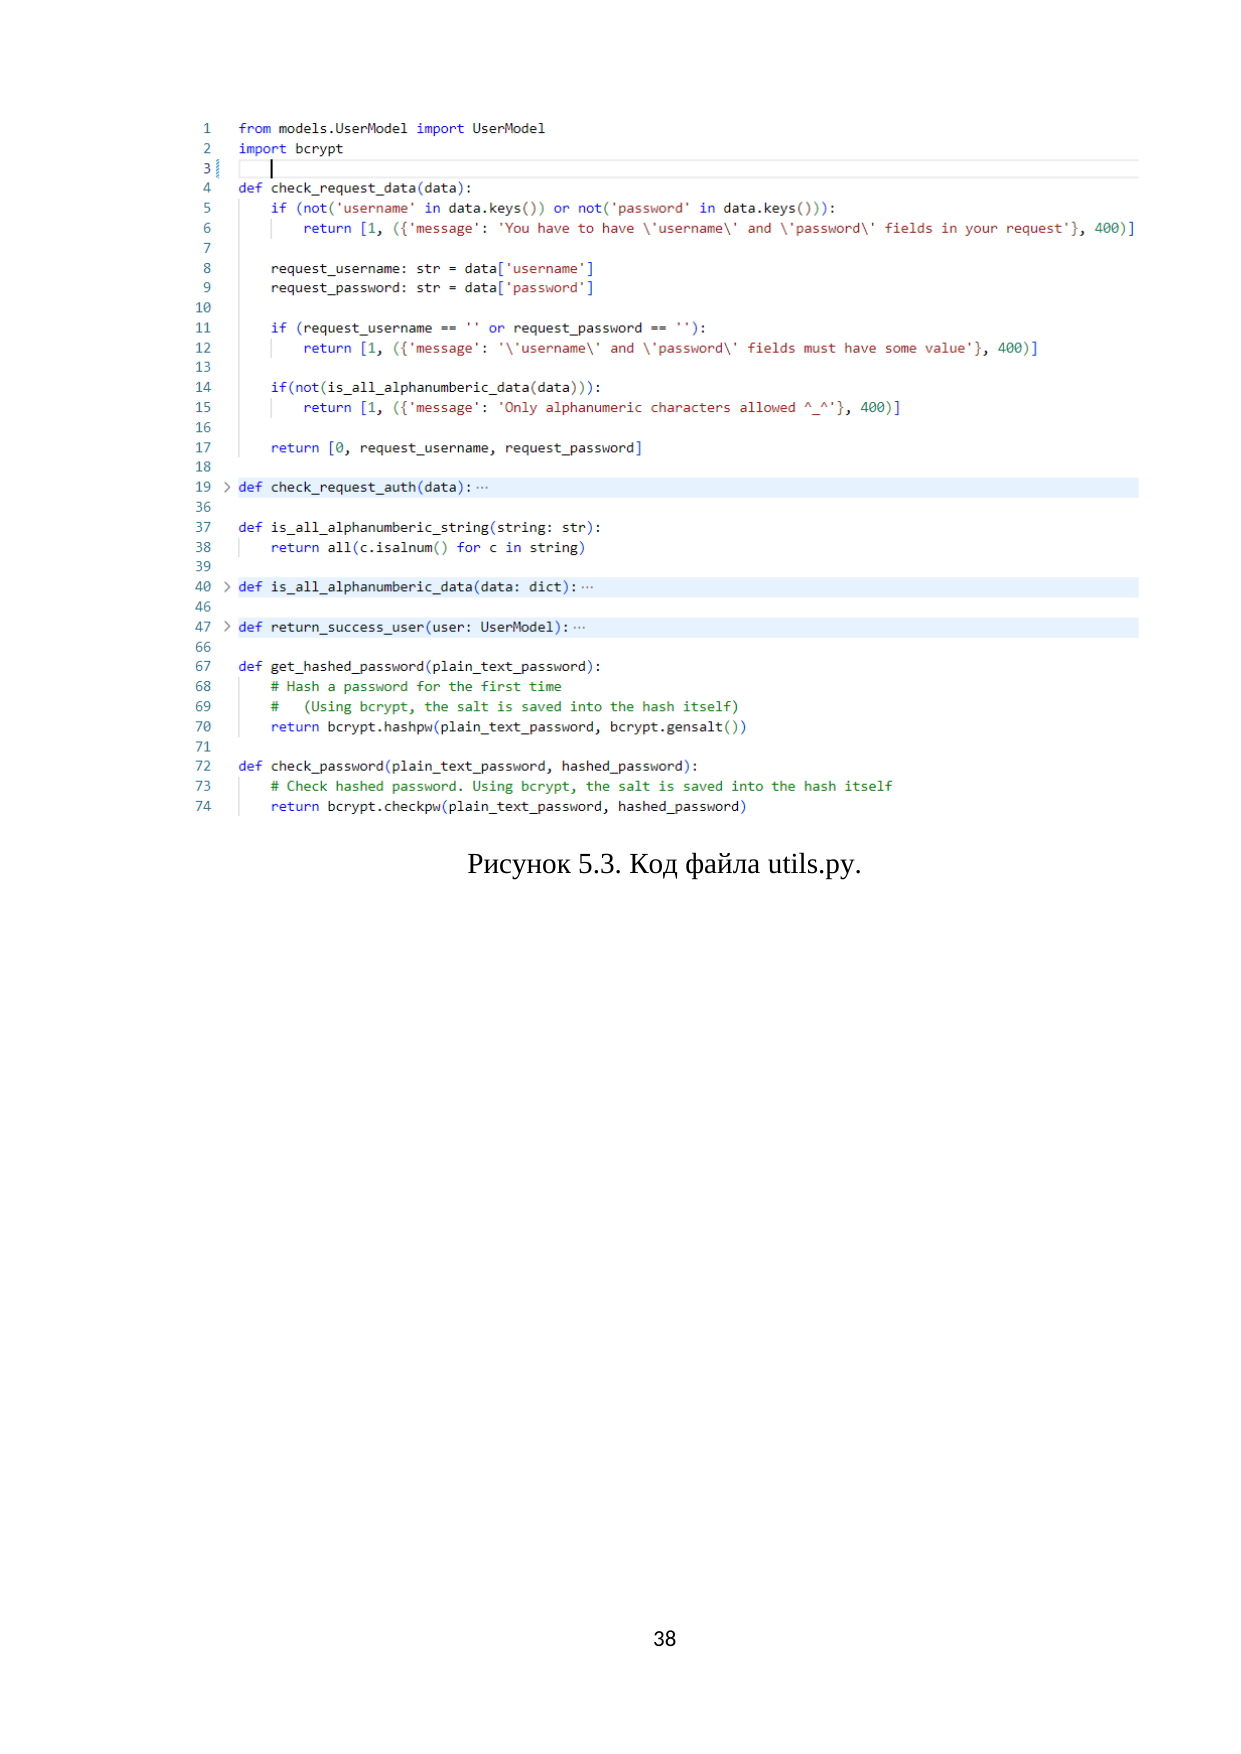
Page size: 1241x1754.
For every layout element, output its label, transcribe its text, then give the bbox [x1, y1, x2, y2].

picture [190, 118, 1139, 816]
text Рисунок 5.3. Код файла utils.py. [177, 846, 1152, 880]
